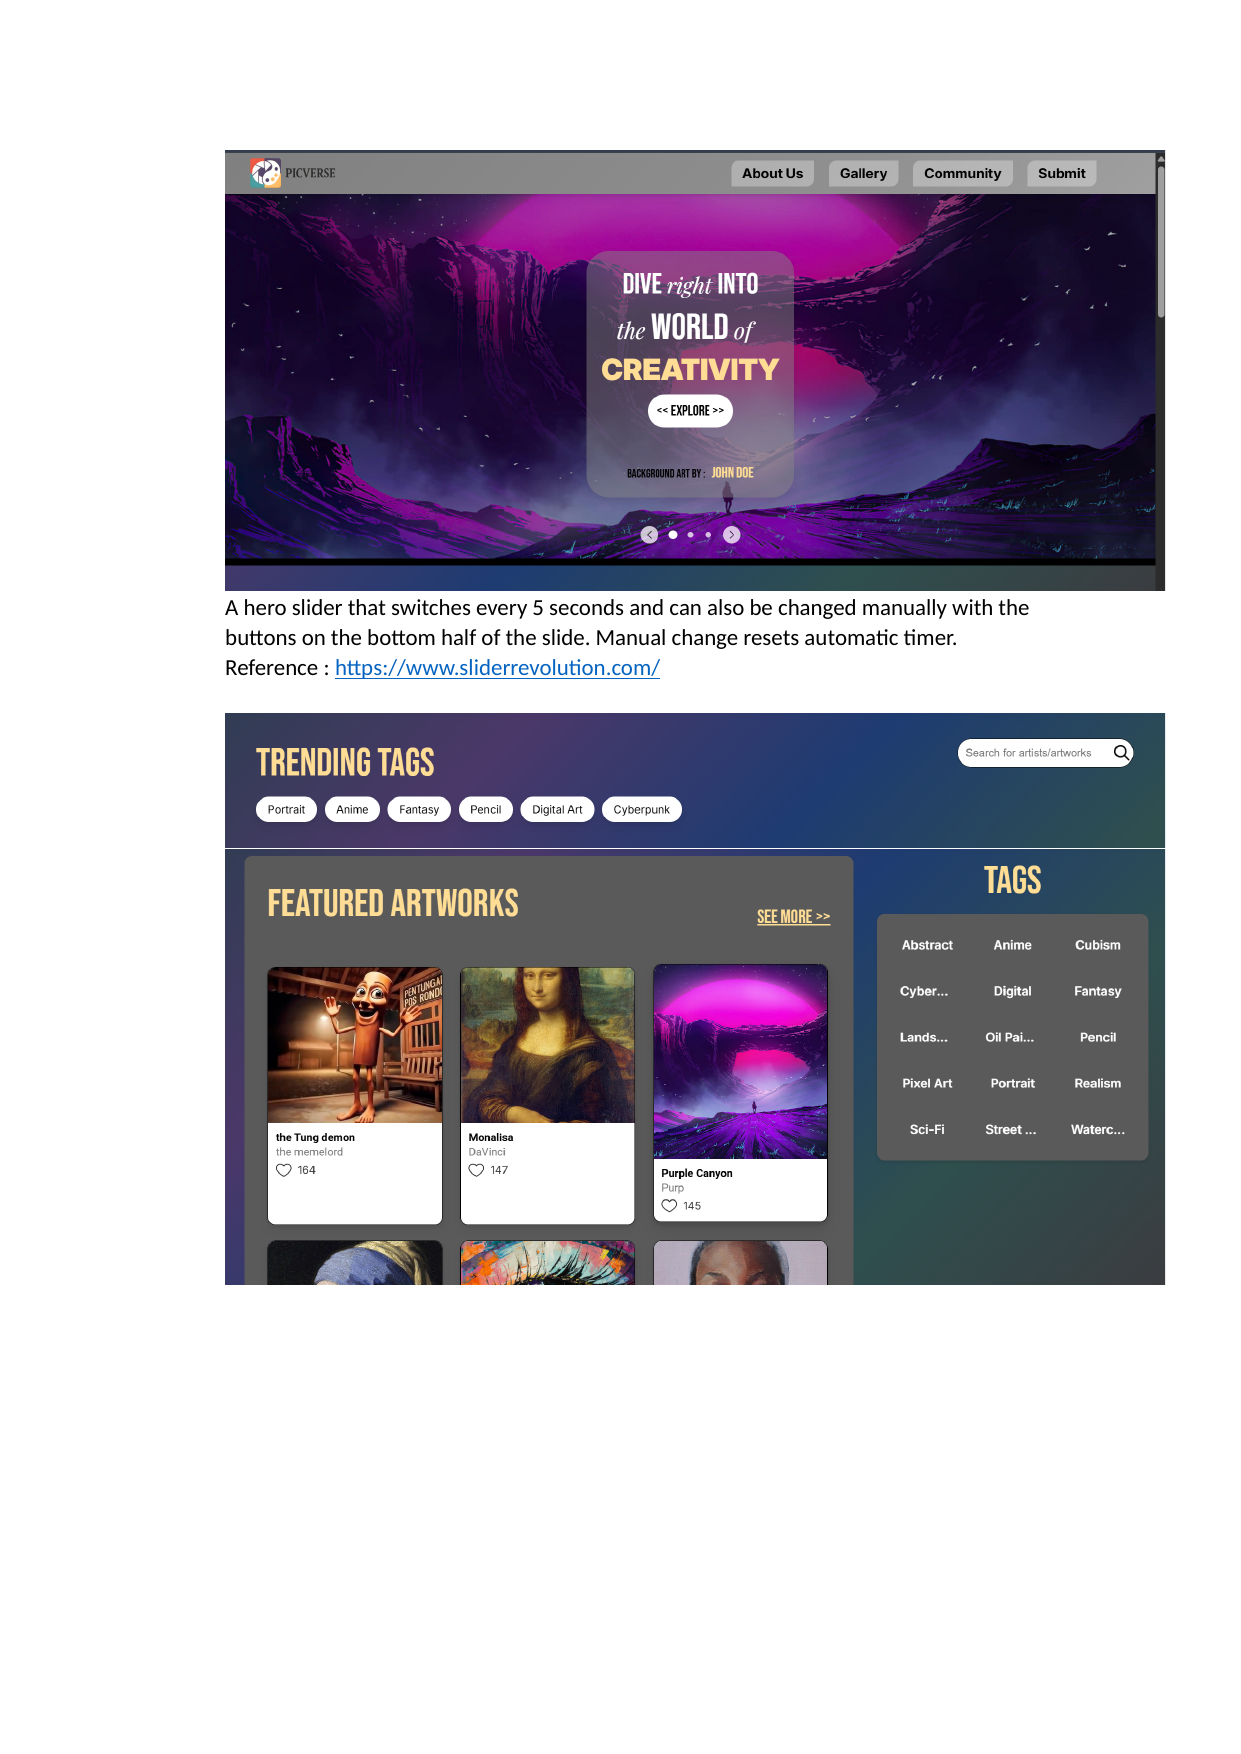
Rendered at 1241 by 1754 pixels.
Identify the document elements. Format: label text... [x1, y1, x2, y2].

picture [225, 849, 1166, 1285]
list A hero slider that switches every 5 seconds and can also be changed manually with the buttons on the bottom half of the slide. Manual change resets automatic timer. [225, 593, 1090, 651]
picture [225, 150, 1166, 591]
list Reference : https://www.sliderrevolution.com/ [225, 653, 1090, 682]
picture [225, 713, 1166, 848]
